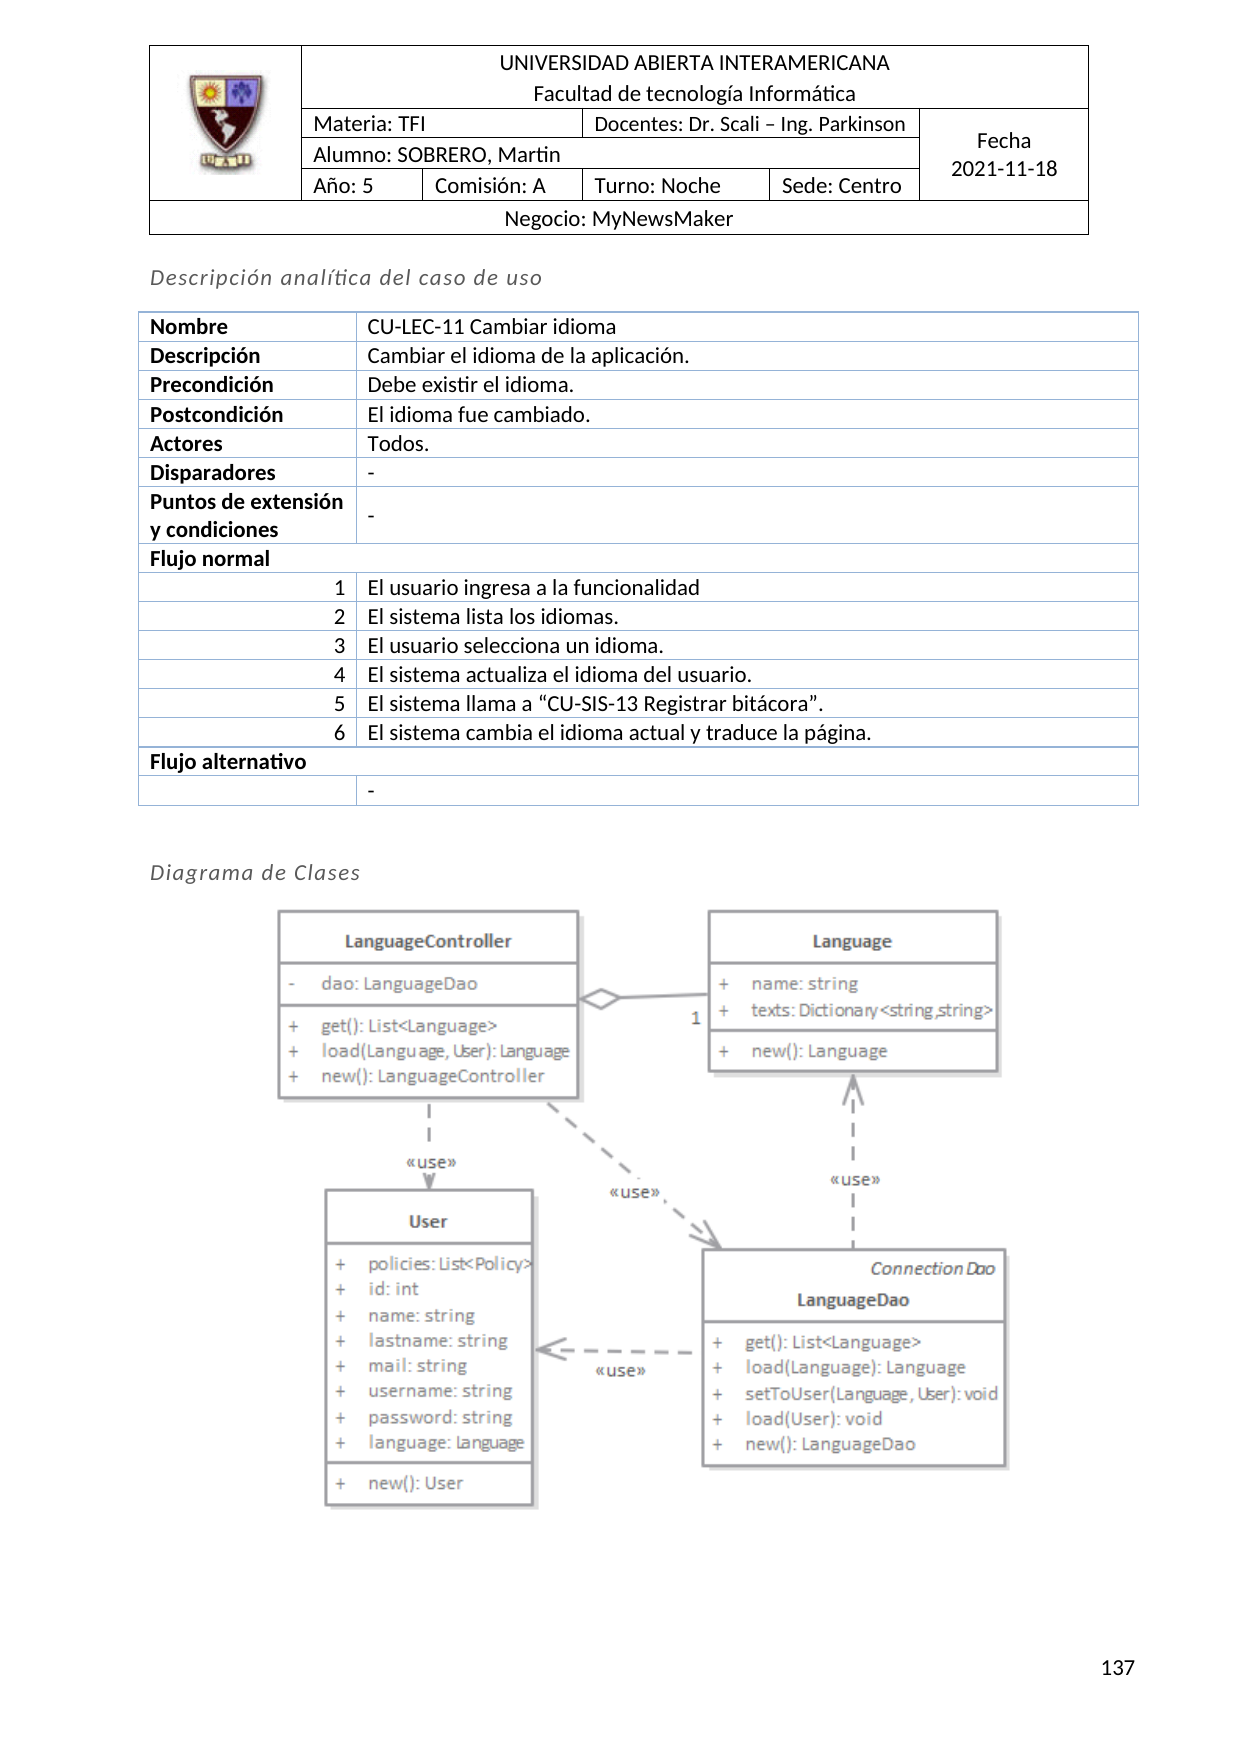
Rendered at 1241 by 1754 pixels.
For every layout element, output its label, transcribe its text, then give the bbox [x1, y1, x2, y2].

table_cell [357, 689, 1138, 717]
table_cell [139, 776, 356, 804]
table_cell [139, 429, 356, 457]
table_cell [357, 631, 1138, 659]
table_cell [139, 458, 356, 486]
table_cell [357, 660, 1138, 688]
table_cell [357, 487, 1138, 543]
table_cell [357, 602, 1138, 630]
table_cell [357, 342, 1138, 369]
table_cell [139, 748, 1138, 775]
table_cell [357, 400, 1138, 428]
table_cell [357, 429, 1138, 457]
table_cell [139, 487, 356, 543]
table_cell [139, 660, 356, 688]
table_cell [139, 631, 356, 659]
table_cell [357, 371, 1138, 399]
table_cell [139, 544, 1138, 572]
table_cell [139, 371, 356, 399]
picture [273, 907, 1013, 1513]
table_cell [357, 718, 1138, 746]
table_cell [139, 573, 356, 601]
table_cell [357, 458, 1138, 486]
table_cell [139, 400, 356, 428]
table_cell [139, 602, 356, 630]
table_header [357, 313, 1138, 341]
subtitle Diagrama de Clases [150, 858, 1135, 887]
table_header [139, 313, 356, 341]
subtitle Descripción analítica del caso de uso [150, 263, 1135, 291]
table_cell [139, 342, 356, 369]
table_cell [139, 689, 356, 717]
picture [175, 67, 276, 180]
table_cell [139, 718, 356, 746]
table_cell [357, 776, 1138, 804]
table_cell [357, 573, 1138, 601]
